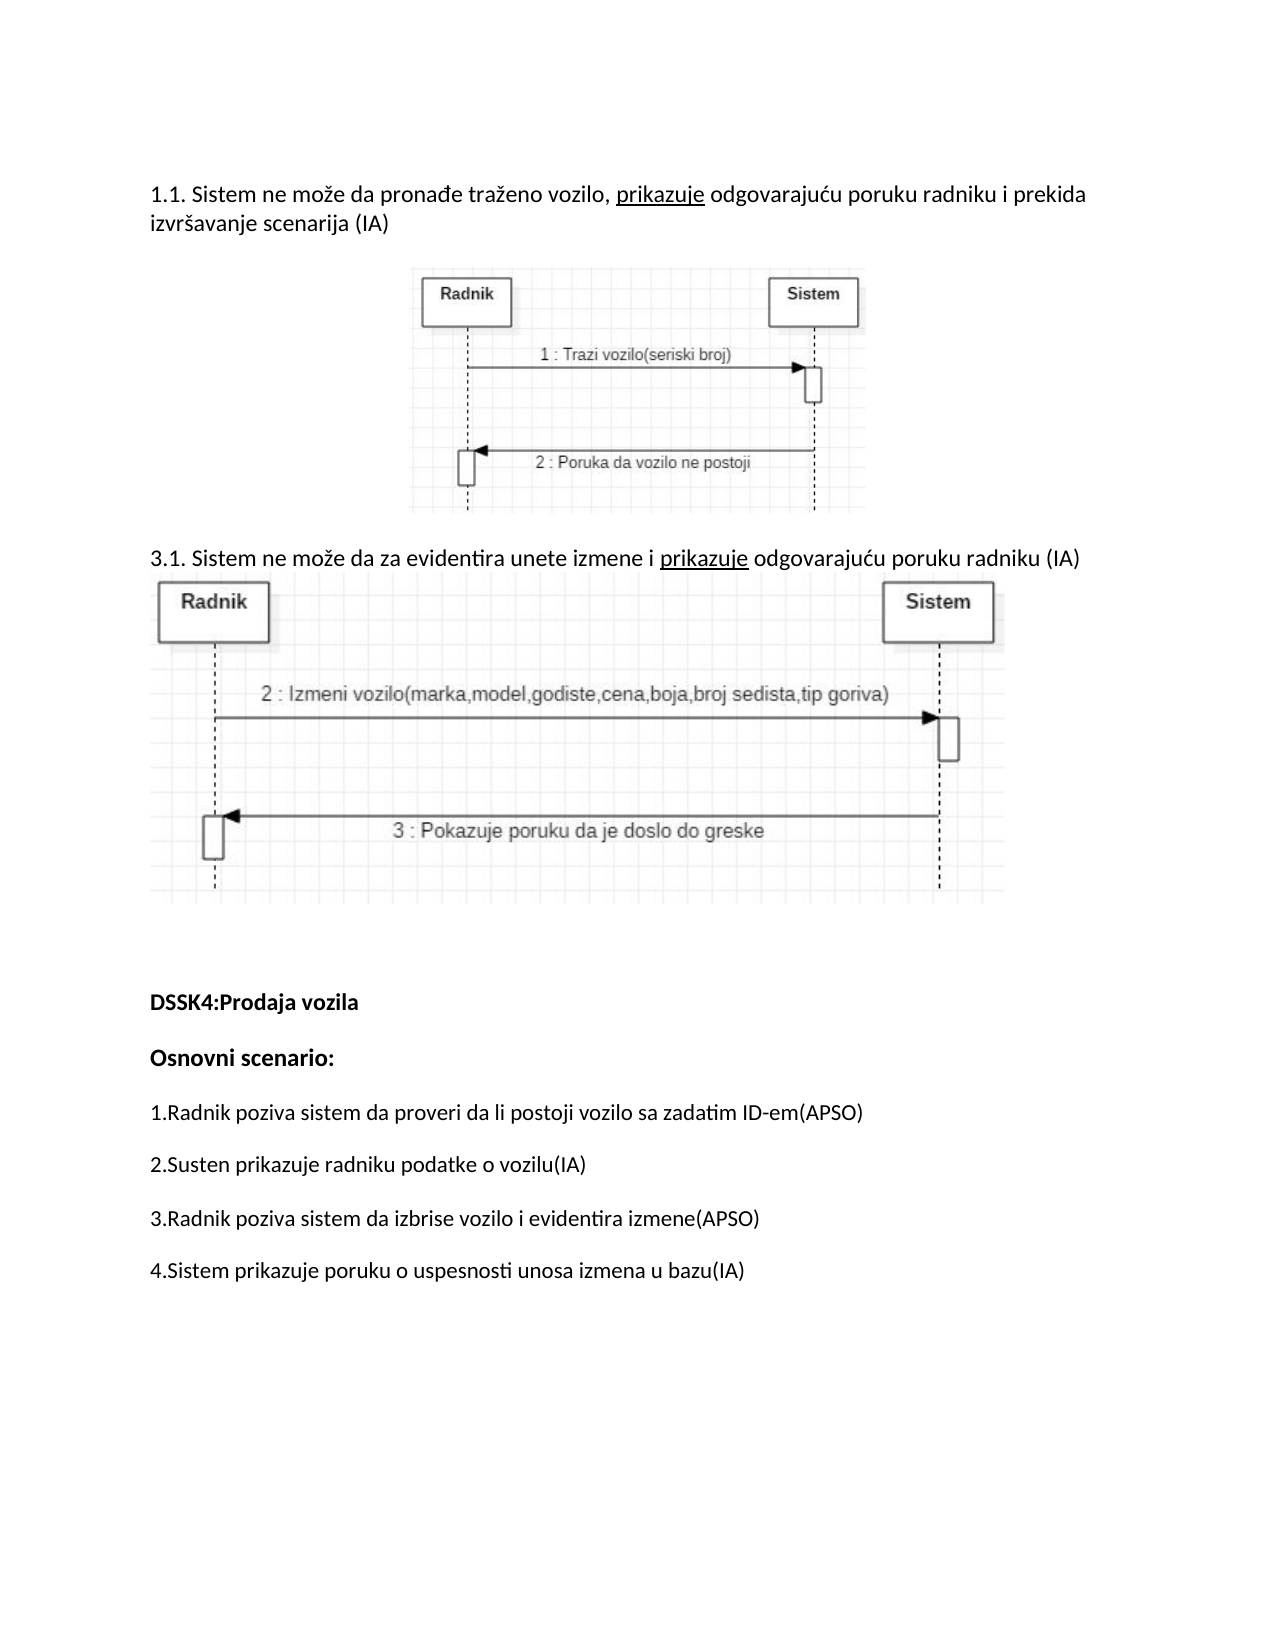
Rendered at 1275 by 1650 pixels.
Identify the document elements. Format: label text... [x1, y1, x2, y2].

text 1.1. Sistem ne može da pronađe traženo vozilo, prikazuje odgovarajuću poruku radniku i prekida izvršavanje scenarija (IA) [150, 179, 1125, 238]
text Osnovni scenario: [150, 1042, 1125, 1072]
picture [409, 267, 866, 514]
text 3.Radnik poziva sistem da izbrise vozilo i evidentira izmene(APSO) [150, 1204, 1125, 1232]
text 4.Sistem prikazuje poruku o uspesnosti unosa izmena u bazu(IA) [150, 1257, 1125, 1285]
text 1.Radnik poziva sistem da proveri da li postoji vozilo sa zadatim ID-em(APSO) [150, 1098, 1125, 1126]
picture [150, 572, 1005, 904]
text 3.1. Sistem ne može da za evidentira unete izmene i prikazuje odgovarajuću poruku radniku (IA) [150, 543, 1125, 572]
text DSSK4:Prodaja vozila [150, 987, 1125, 1017]
text 2.Susten prikazuje radniku podatke o vozilu(IA) [150, 1151, 1125, 1179]
